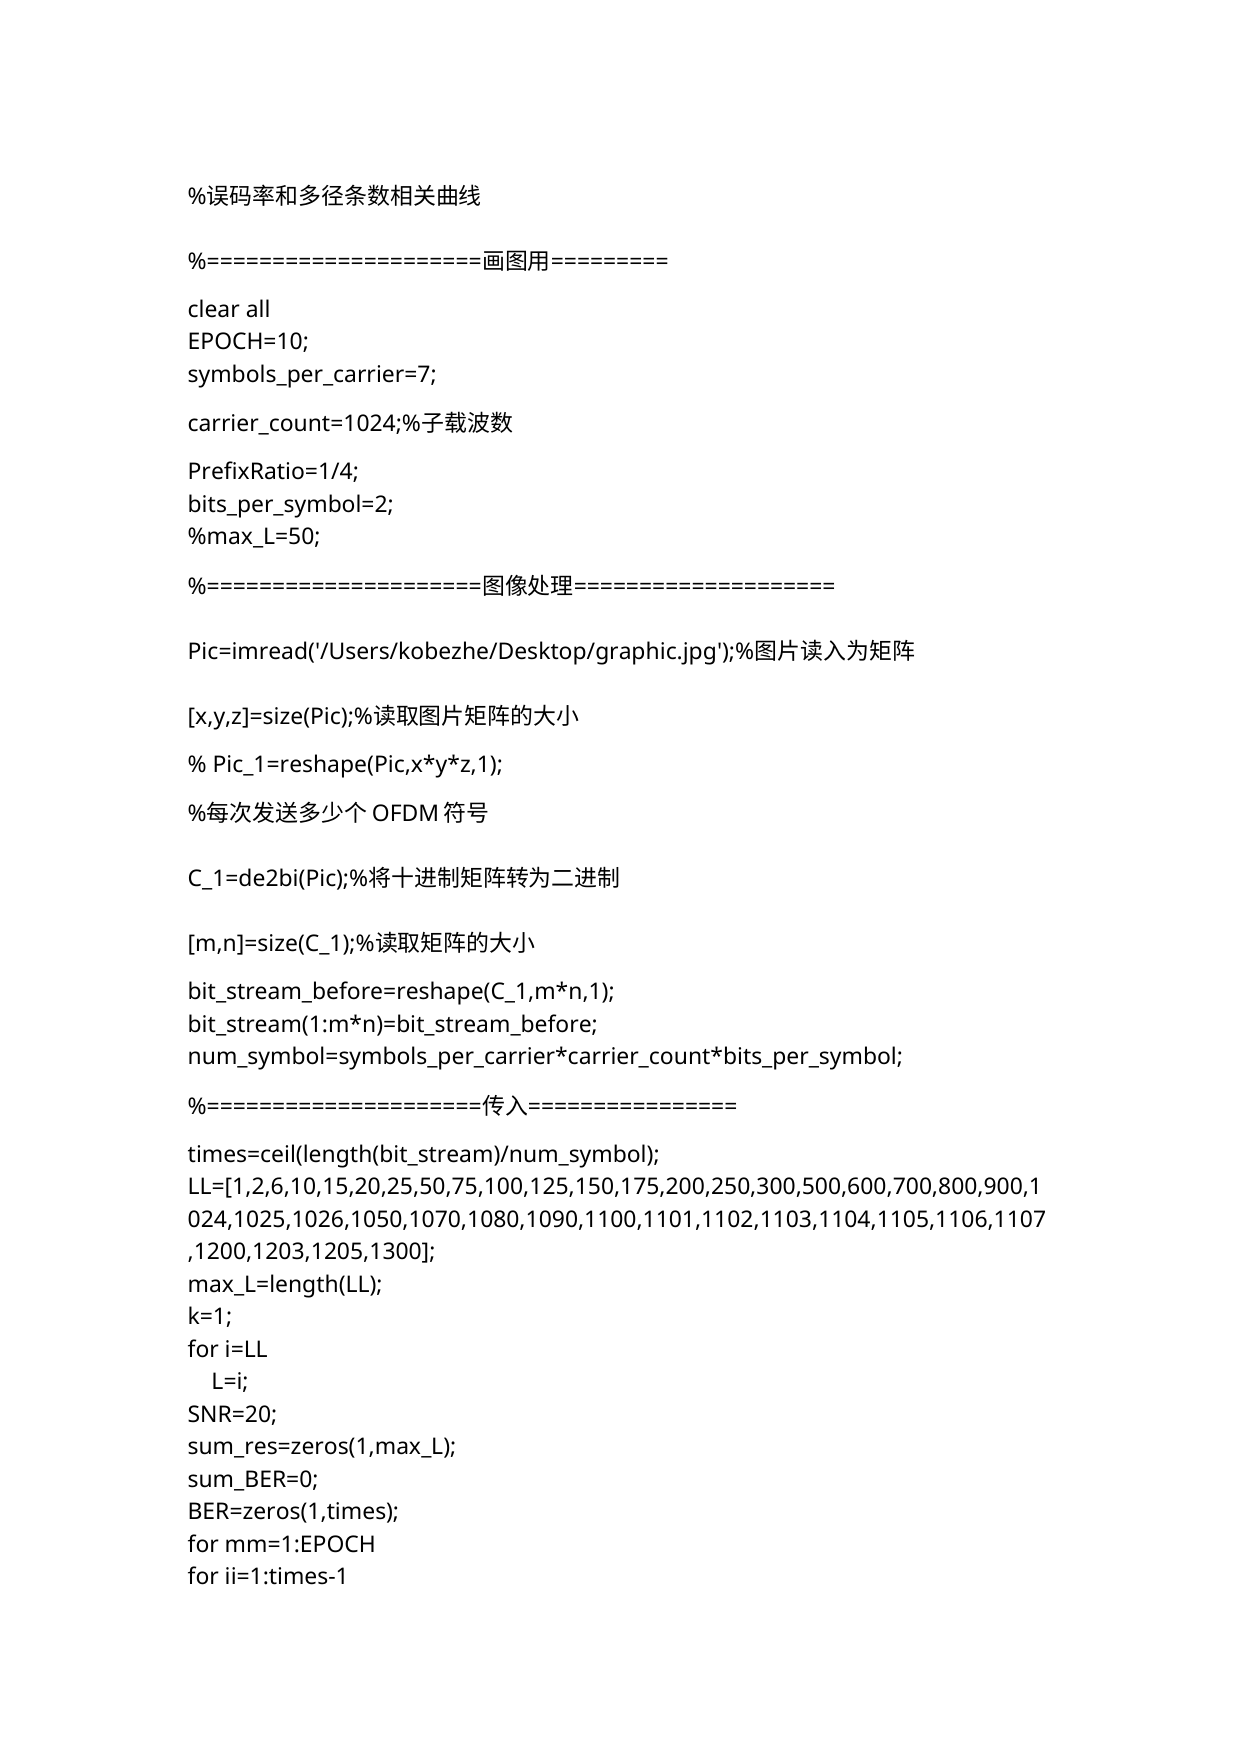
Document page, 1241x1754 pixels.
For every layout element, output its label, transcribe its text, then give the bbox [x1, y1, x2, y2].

text num_symbol=symbols_per_carrier*carrier_count*bits_per_symbol; [187, 1039, 1053, 1072]
text %=====================图像处理==================== [187, 552, 1053, 617]
text sum_res=zeros(1,max_L); [187, 1429, 1053, 1462]
text EPOCH=10; [187, 324, 1053, 357]
text k=1; [187, 1299, 1053, 1332]
text C_1=de2bi(Pic);%将十进制矩阵转为二进制 [187, 844, 1053, 909]
text sum_BER=0; [187, 1462, 1053, 1494]
text %max_L=50; [187, 519, 1053, 552]
text for ii=1:times-1 [187, 1559, 1053, 1592]
text LL=[1,2,6,10,15,20,25,50,75,100,125,150,175,200,250,300,500,600,700,800,900,1024,1025,1026,1050,1070,1080,1090,1100,1101,1102,1103,1104,1105,1106,1107,1200,1203,1205,1300]; [187, 1169, 1053, 1267]
text SNR=20; [187, 1397, 1053, 1429]
text L=i; [187, 1364, 1053, 1397]
text bits_per_symbol=2; [187, 487, 1053, 519]
text %每次发送多少个OFDM符号 [187, 779, 1053, 844]
text symbols_per_carrier=7; [187, 357, 1053, 389]
text times=ceil(length(bit_stream)/num_symbol); [187, 1137, 1053, 1169]
text bit_stream(1:m*n)=bit_stream_before; [187, 1007, 1053, 1039]
text %=====================传入================ [187, 1072, 1053, 1137]
text max_L=length(LL); [187, 1267, 1053, 1299]
text clear all [187, 292, 1053, 324]
text %误码率和多径条数相关曲线 [187, 162, 1053, 227]
text % Pic_1=reshape(Pic,x*y*z,1); [187, 747, 1053, 779]
text for mm=1:EPOCH [187, 1527, 1053, 1559]
text BER=zeros(1,times); [187, 1494, 1053, 1527]
text PrefixRatio=1/4; [187, 454, 1053, 487]
text %=====================画图用========= [187, 227, 1053, 292]
text [x,y,z]=size(Pic);%读取图片矩阵的大小 [187, 682, 1053, 747]
text for i=LL [187, 1332, 1053, 1364]
text bit_stream_before=reshape(C_1,m*n,1); [187, 974, 1053, 1007]
text [m,n]=size(C_1);%读取矩阵的大小 [187, 909, 1053, 974]
text Pic=imread('/Users/kobezhe/Desktop/graphic.jpg');%图片读入为矩阵 [187, 617, 1053, 682]
text carrier_count=1024;%子载波数 [187, 389, 1053, 454]
